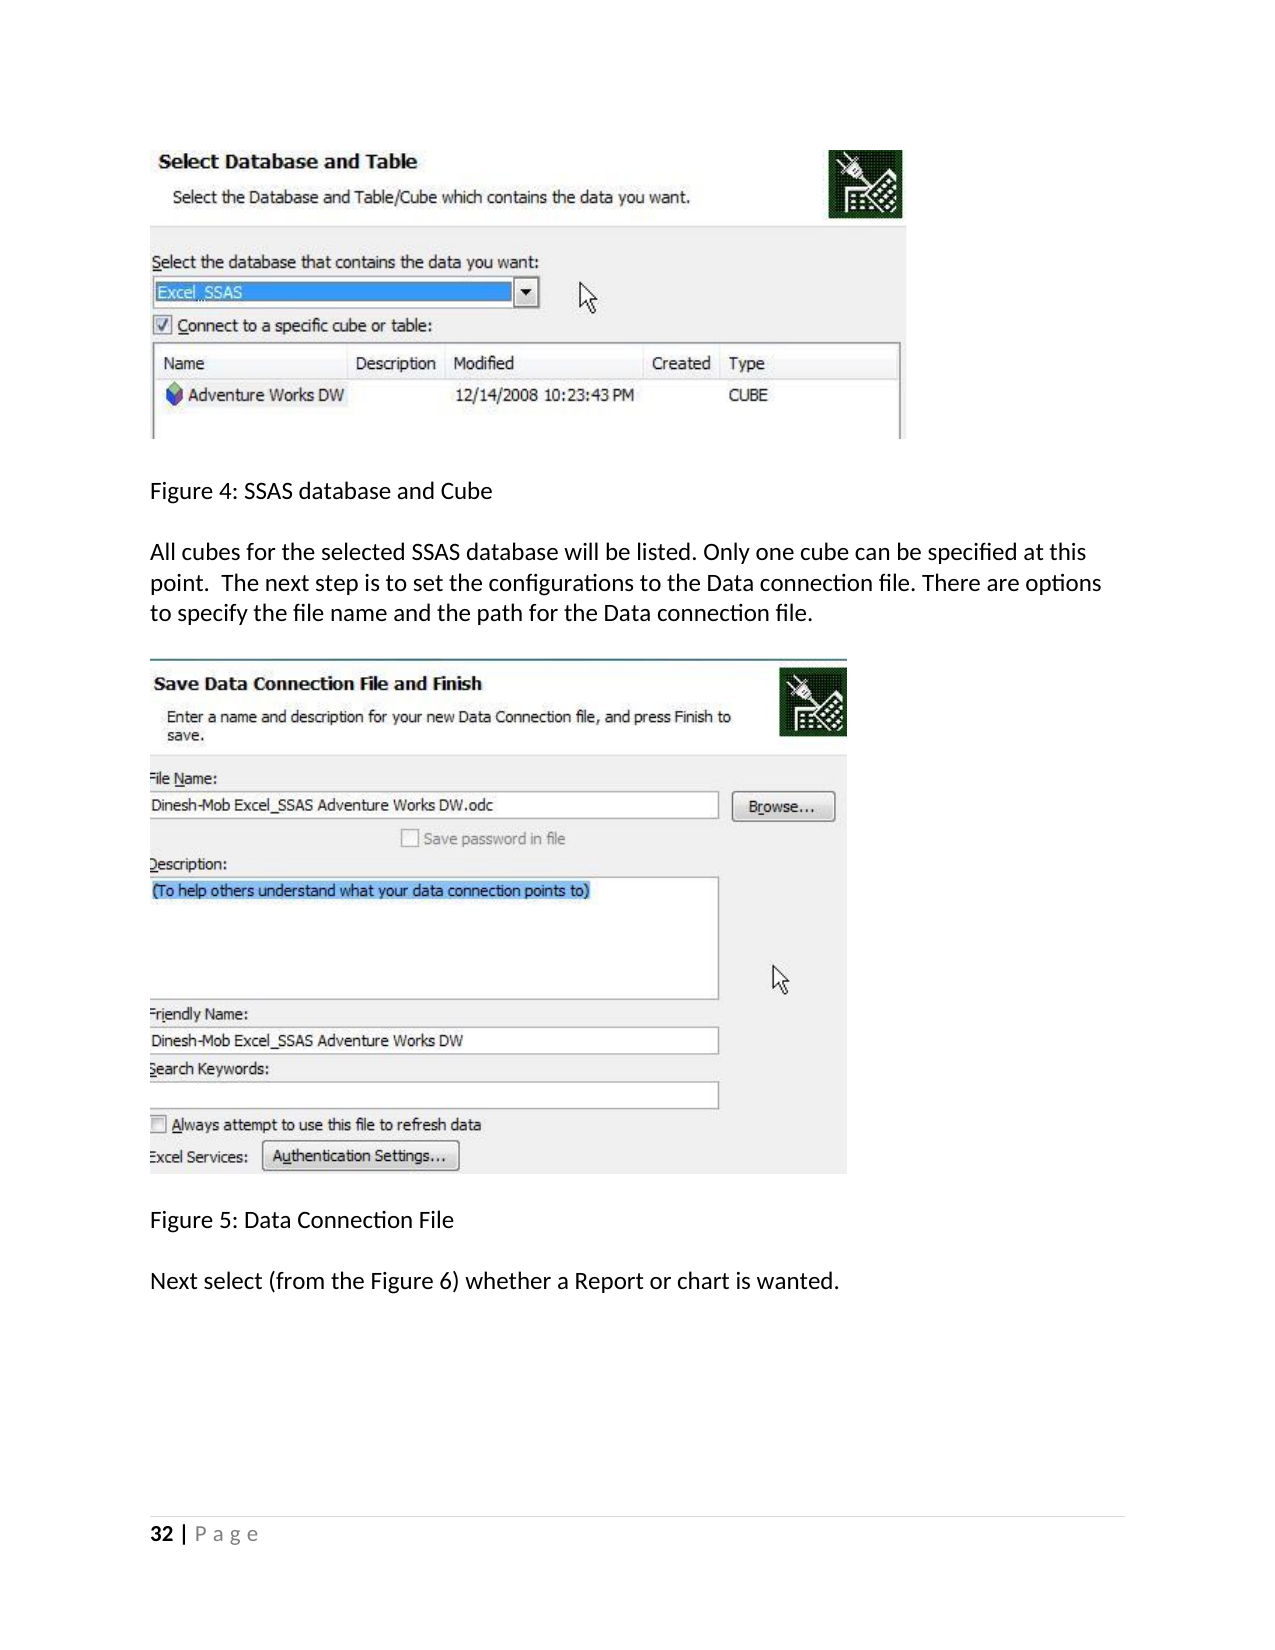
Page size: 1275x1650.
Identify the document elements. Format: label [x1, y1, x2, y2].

picture [150, 658, 847, 1174]
picture [150, 150, 907, 439]
text [150, 150, 1125, 1326]
